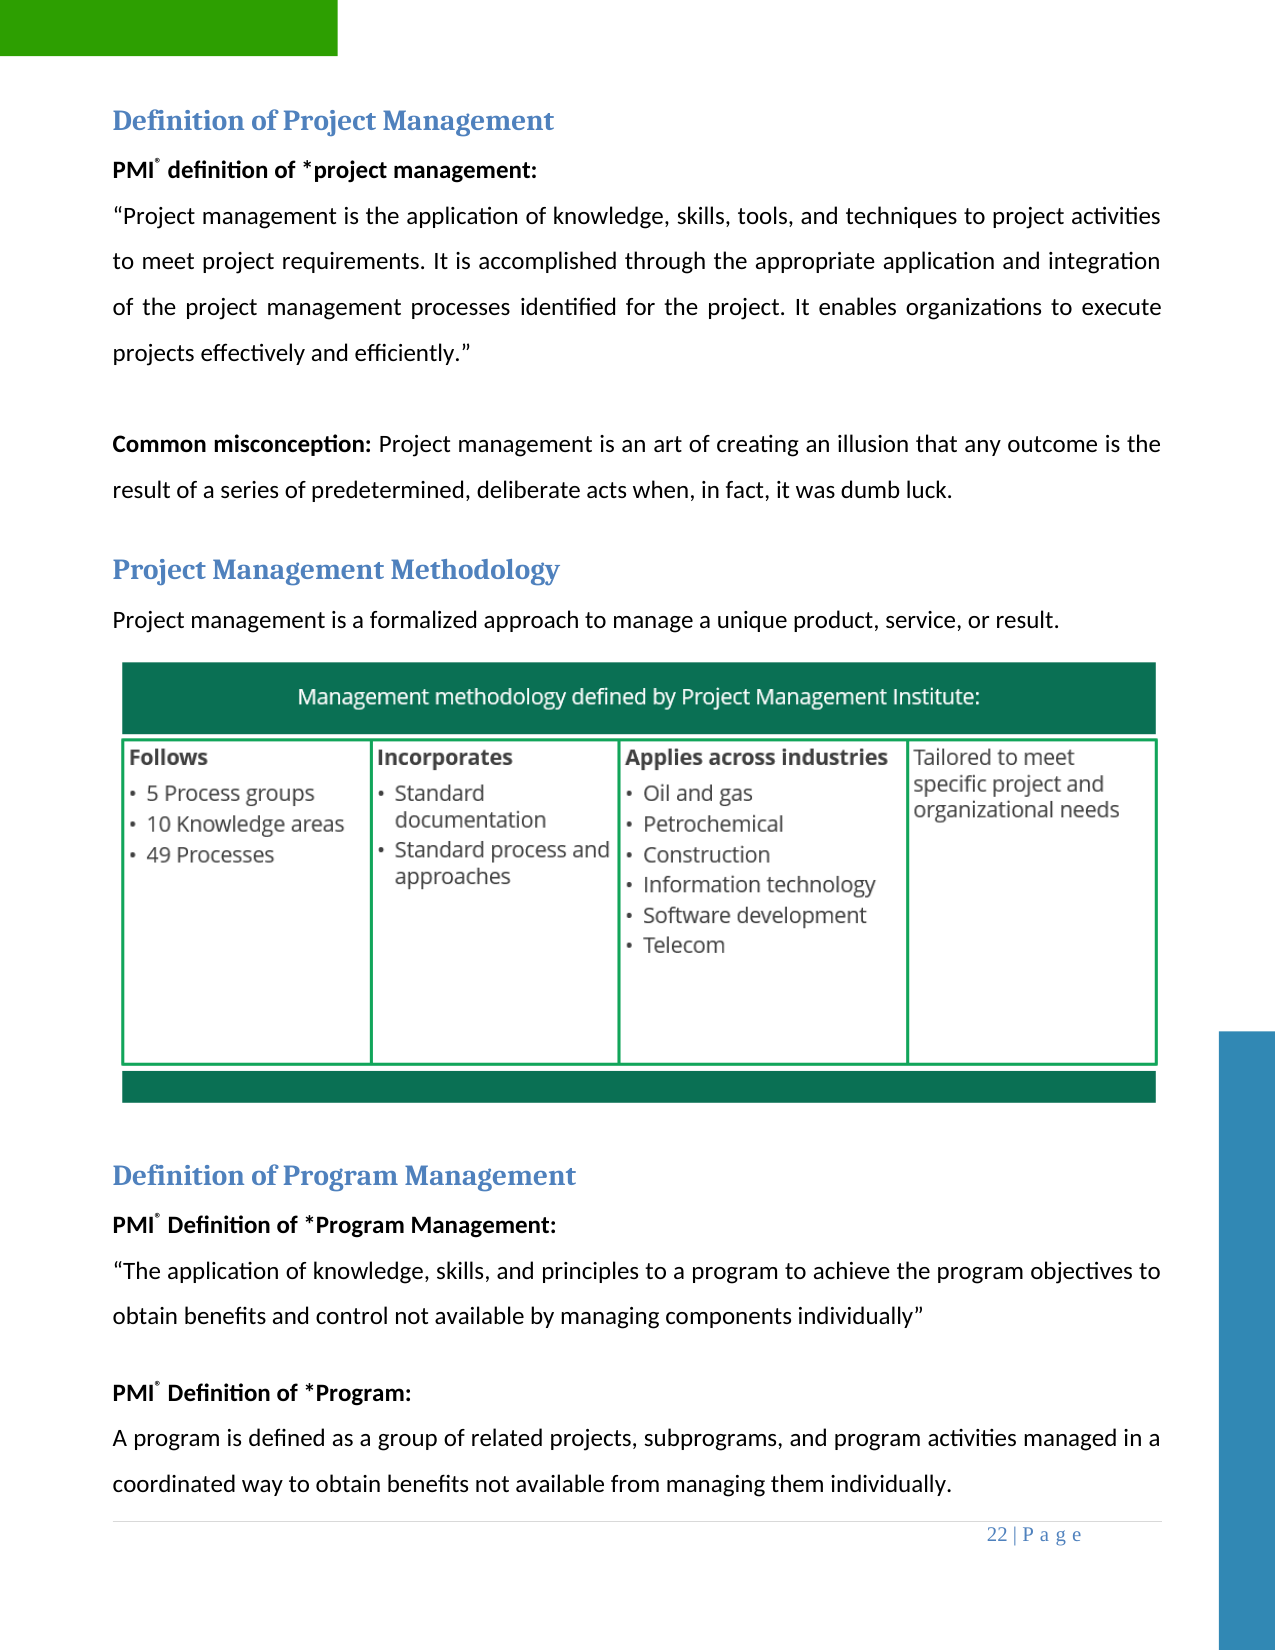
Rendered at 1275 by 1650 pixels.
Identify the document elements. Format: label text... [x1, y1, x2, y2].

text Common misconception: Project management is an art of creating an illusion that any outcome is the result of a series of predetermined, deliberate acts when, in fact, it was dumb luck. [112, 428, 1162, 505]
text Project management is a formalized approach to manage a unique product, service, or result. [112, 604, 1162, 634]
picture [112, 649, 1163, 1111]
text “Project management is the application of knowledge, skills, tools, and techniques to project activities to meet project requirements. It is accomplished through the appropriate application and integration of the project management processes identified for the project. It enables organizations to execute projects effectively and efficiently.” [112, 200, 1162, 367]
text PMI® Definition of *Program Management: [112, 1209, 1162, 1239]
text Project Management Methodology [112, 553, 1162, 587]
text PMI® Definition of *Program: [112, 1377, 1162, 1407]
text Definition of Program Management [112, 1159, 1162, 1192]
text Definition of Project Management [112, 104, 1162, 137]
text A program is defined as a group of related projects, subprograms, and program activities managed in a coordinated way to obtain benefits not available from managing them individually. [112, 1422, 1162, 1499]
text “The application of knowledge, skills, and principles to a program to achieve the program objectives to obtain benefits and control not available by managing components individually” [112, 1255, 1162, 1331]
text PMI® definition of *project management: [112, 154, 1162, 184]
